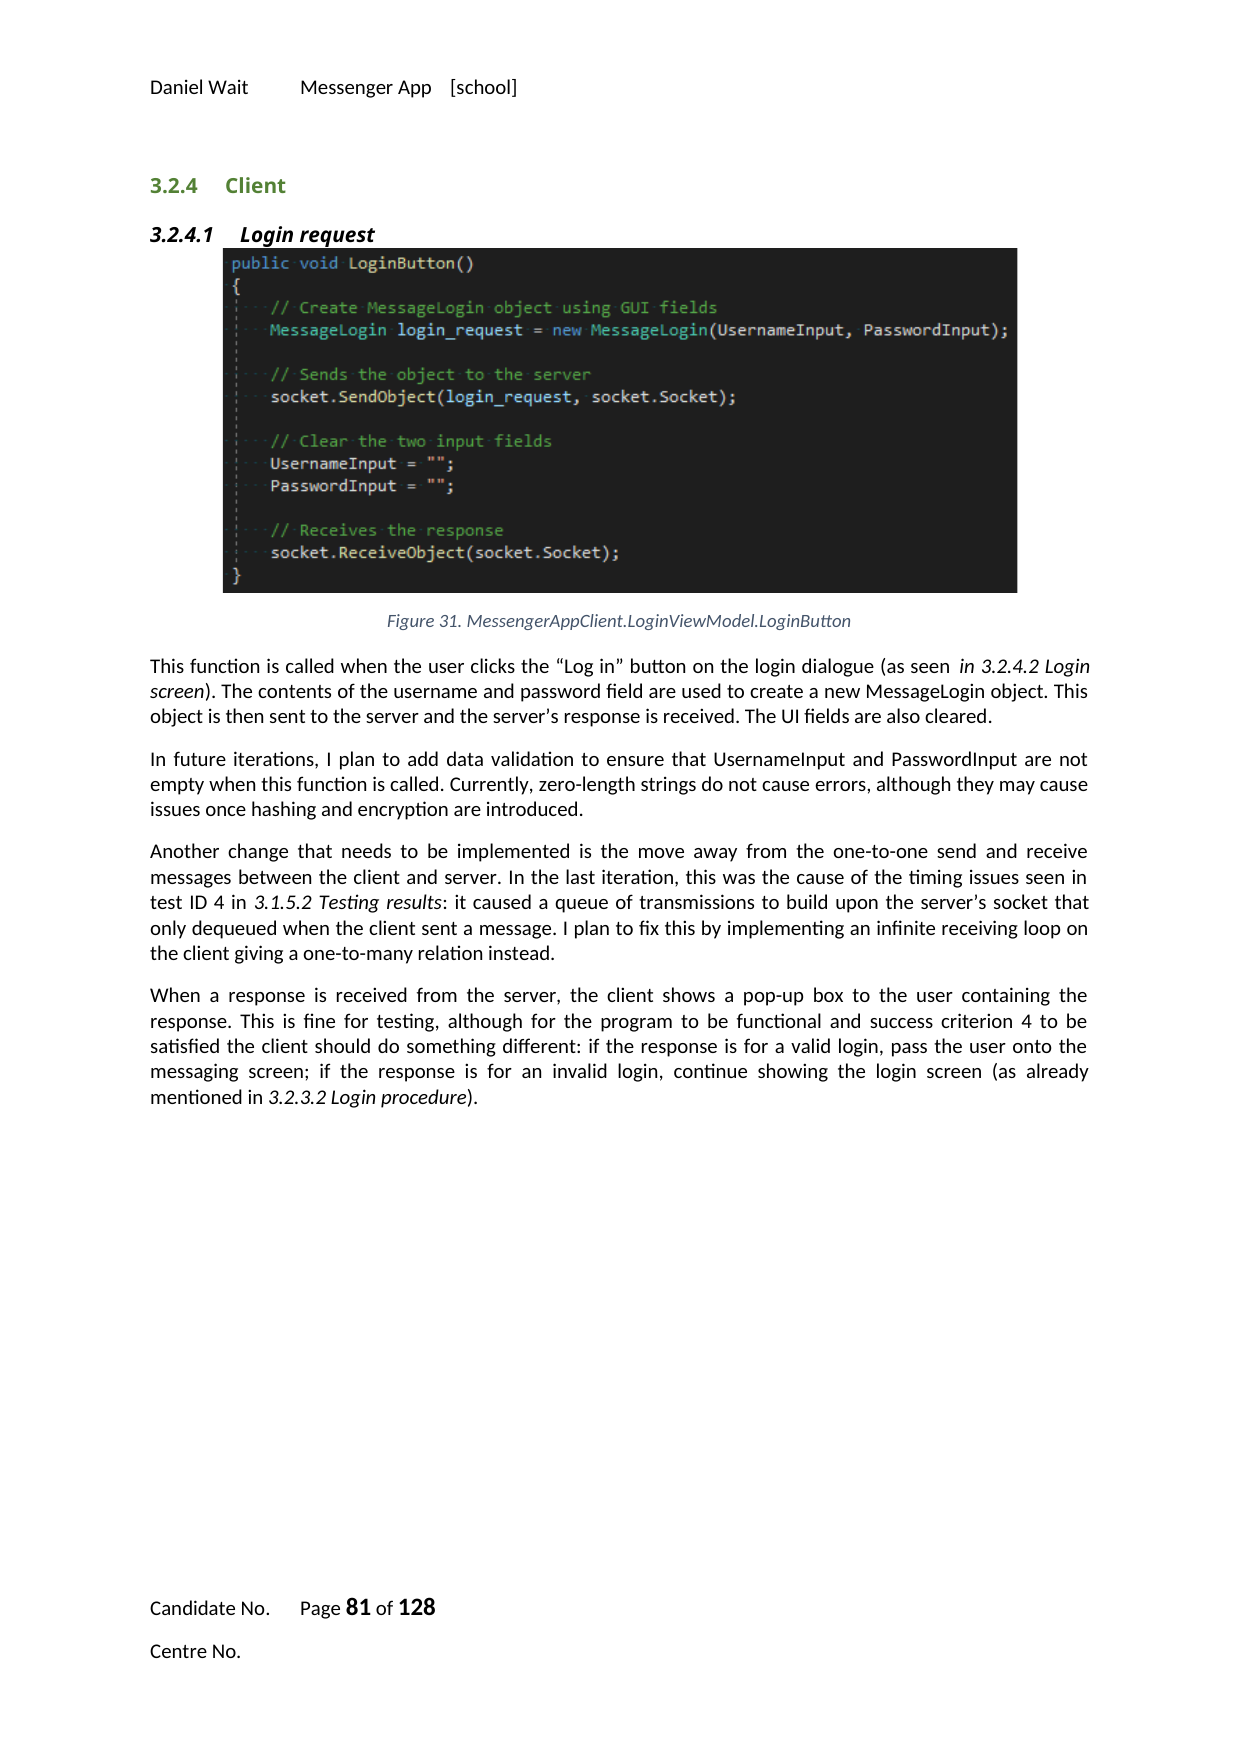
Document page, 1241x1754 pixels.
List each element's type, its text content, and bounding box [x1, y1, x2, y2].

picture [222, 248, 1018, 593]
text Figure 31. MessengerAppClient.LoginViewModel.LoginButton [150, 609, 1090, 632]
text This function is called when the user clicks the “Log in” button on the login dialogue (as seen in 3.10 Iteration 2, Client UI). The contents of the username and password field are used to create a new MessageLogin object. This object is then sent to the server and the server’s response is received. The UI fields are also cleared. [150, 653, 1090, 729]
text Another change that needs to be implemented is the move away from the one-to-one send and receive messages between the client and server. In the last iteration, this was the cause of the timing issues seen in test ID 4 in 3.5.2 Testing results: it caused a queue of transmissions to build upon the server’s socket that only dequeued when the client sent a message. I plan to fix this by implementing an infinite receiving loop on the client giving a one-to-many relation instead. [150, 839, 1090, 966]
subtitle Login request [150, 220, 1090, 248]
subtitle Client [150, 171, 1090, 199]
text When a response is received from the server, the client shows a pop-up box to the user containing the response. This is fine for testing, although for the program to be functional and success criterion 4 to be satisfied the client should do something different: if the response is for a valid login, pass the user onto the messaging screen; if the response is for an invalid login, continue showing the login screen (as already mentioned in 3.7.2 Login procedure). [150, 982, 1090, 1109]
text In future iterations, I plan to add data validation to ensure that UsernameInput and PasswordInput are not empty when this function is called. Currently, zero-length strings do not cause errors, although they may cause issues once hashing and encryption are introduced. [150, 746, 1090, 822]
